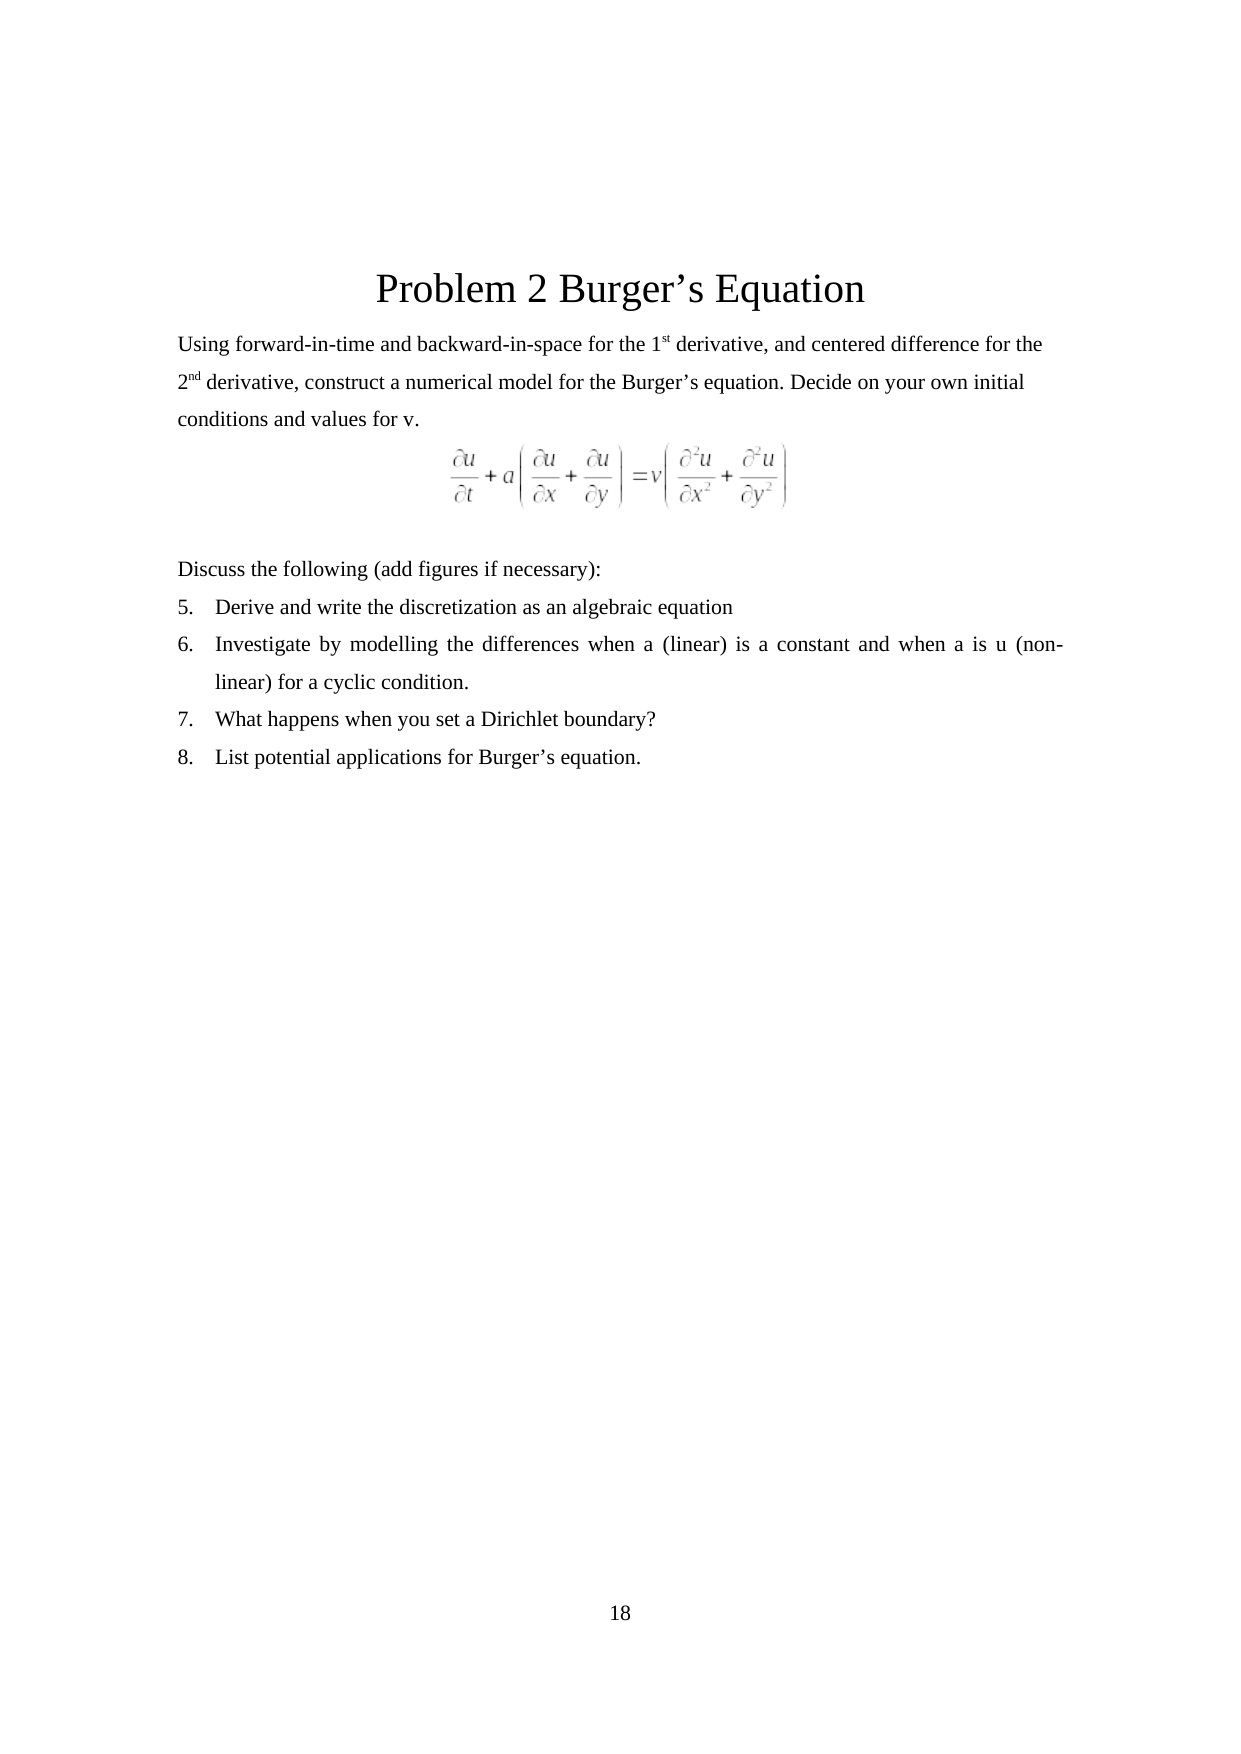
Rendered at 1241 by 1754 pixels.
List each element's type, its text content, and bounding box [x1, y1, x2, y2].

list Derive and write the discretization as an algebraic equation [177, 588, 1063, 625]
subtitle Problem 2 Burger’s Equation [177, 250, 1063, 325]
list List potential applications for Burger’s equation. [177, 738, 1063, 775]
list Investigate by modelling the differences when a (linear) is a constant and when a is u (non-linear) for a cyclic condition. [177, 625, 1063, 700]
text Using forward-in-time and backward-in-space for the 1st derivative, and centered difference for the 2nd derivative, construct a numerical model for the Burger’s equation. Decide on your own initial conditions and values for v. [177, 325, 1063, 438]
text Discuss the following (add figures if necessary): [177, 550, 1063, 588]
list What happens when you set a Dirichlet boundary? [177, 700, 1063, 738]
